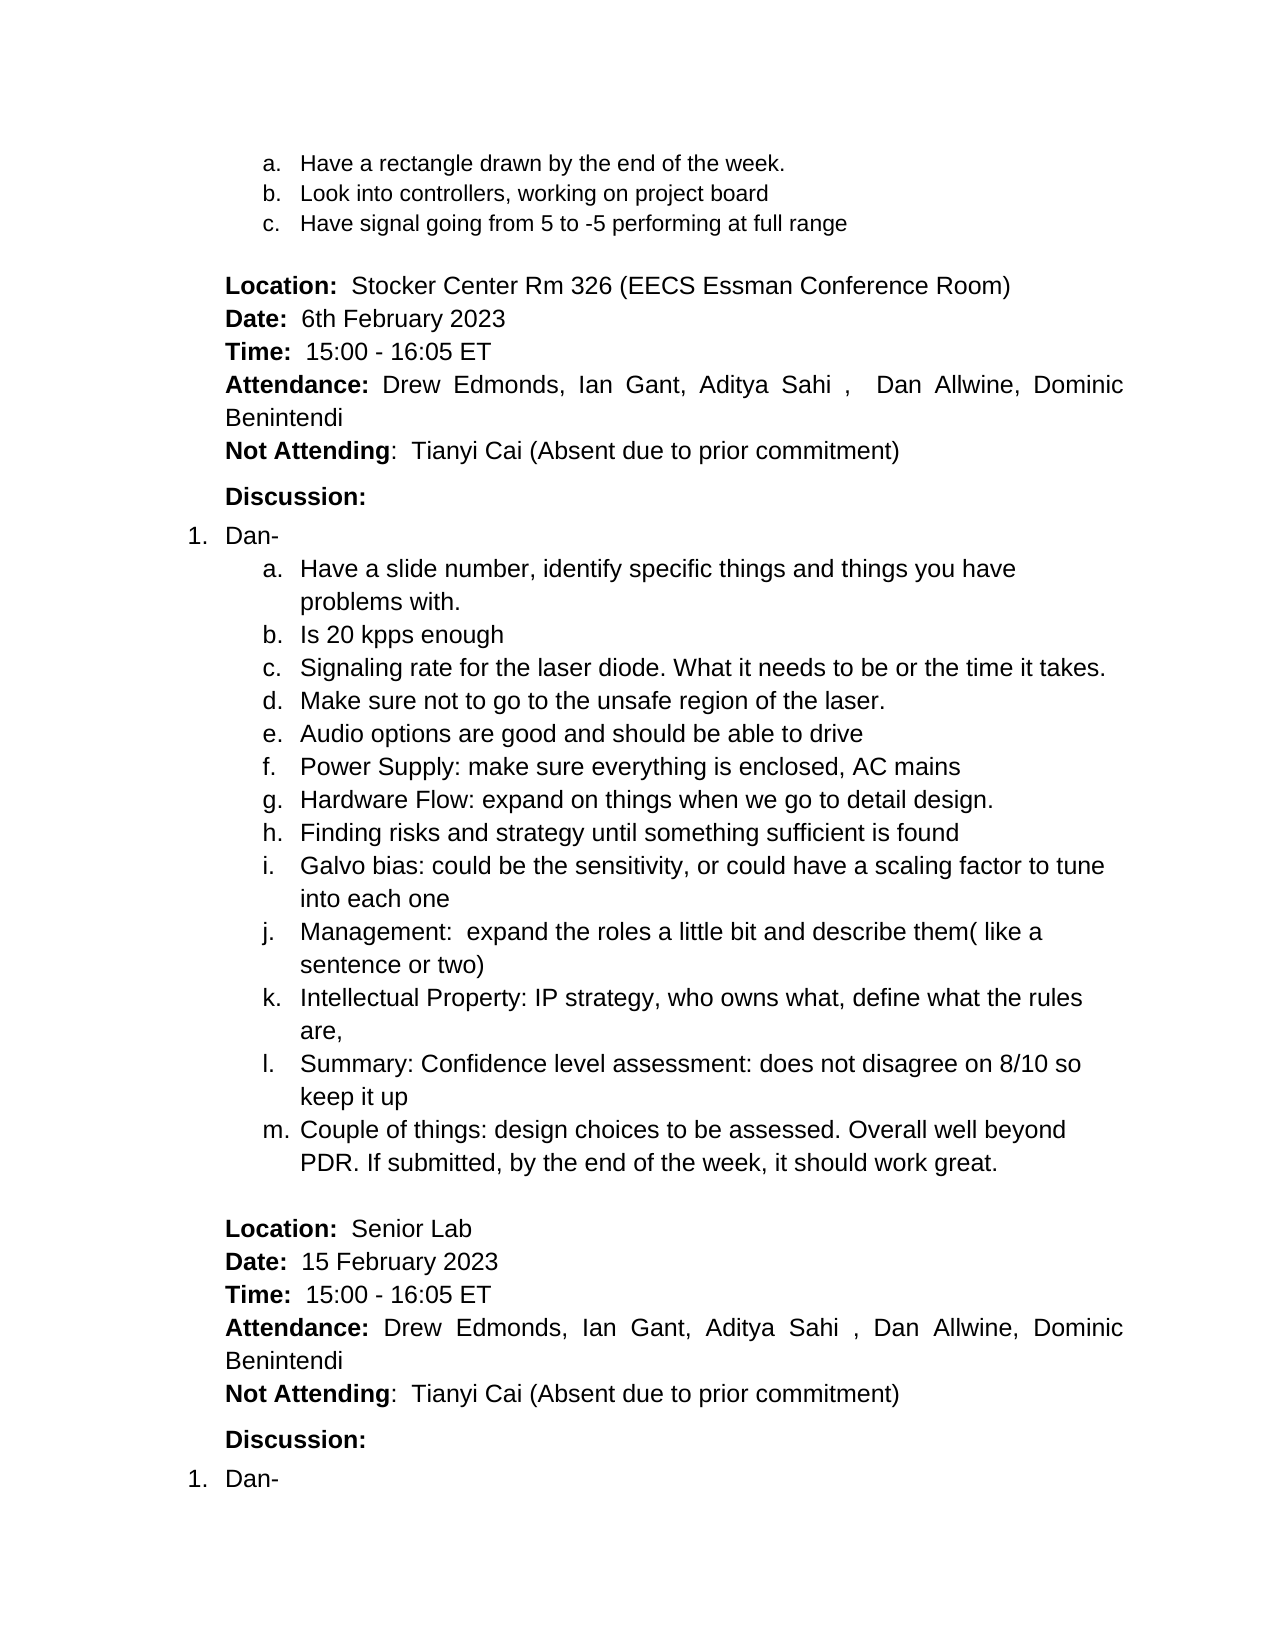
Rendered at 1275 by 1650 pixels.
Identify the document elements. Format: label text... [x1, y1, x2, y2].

text Discussion: [225, 1425, 1125, 1453]
text Date: 6th February 2023 [225, 304, 1125, 333]
list Management: expand the roles a little bit and describe them( like a sentence or two) [262, 917, 1125, 979]
list Make sure not to go to the unsafe region of the laser. [262, 686, 1125, 714]
text Attendance: Drew Edmonds, Ian Gant, Aditya Sahi , Dan Allwine, Dominic Benintendi [225, 1313, 1125, 1375]
list Intellectual Property: IP strategy, who owns what, define what the rules are, [262, 983, 1125, 1045]
list Dan- [187, 521, 1125, 549]
text Location: Stocker Center Rm 326 (EECS Essman Conference Room) [225, 271, 1125, 299]
list Galvo bias: could be the sensitivity, or could have a scaling factor to tune into each one [262, 851, 1125, 913]
list Have signal going from 5 to -5 performing at full range [262, 210, 1125, 237]
list Have a slide number, identify specific things and things you have problems with. [262, 554, 1125, 616]
list Look into controllers, working on project board [262, 180, 1125, 207]
list Power Supply: make sure everything is enclosed, AC mains [262, 752, 1125, 781]
list Dan- [187, 1464, 1125, 1493]
list Summary: Confidence level assessment: does not disagree on 8/10 so keep it up [262, 1049, 1125, 1111]
text Time: 15:00 - 16:05 ET [225, 1280, 1125, 1309]
list Couple of things: design choices to be assessed. Overall well beyond PDR. If submitted, by the end of the week, it should work great. [262, 1115, 1125, 1177]
list Have a rectangle drawn by the end of the week. [262, 150, 1125, 176]
list Finding risks and strategy until something sufficient is found [262, 818, 1125, 847]
text Discussion: [225, 481, 1125, 510]
text Not Attending: Tianyi Cai (Absent due to prior commitment) [225, 1379, 1125, 1408]
list Signaling rate for the laser diode. What it needs to be or the time it takes. [262, 653, 1125, 682]
list Is 20 kpps enough [262, 620, 1125, 648]
list Hardware Flow: expand on things when we go to detail design. [262, 785, 1125, 814]
text Attendance: Drew Edmonds, Ian Gant, Aditya Sahi , Dan Allwine, Dominic Benintendi [225, 370, 1125, 432]
text Not Attending: Tianyi Cai (Absent due to prior commitment) [225, 436, 1125, 465]
text Date: 15 February 2023 [225, 1247, 1125, 1276]
list Audio options are good and should be able to drive [262, 719, 1125, 748]
text Time: 15:00 - 16:05 ET [225, 337, 1125, 366]
text Location: Senior Lab [225, 1214, 1125, 1243]
